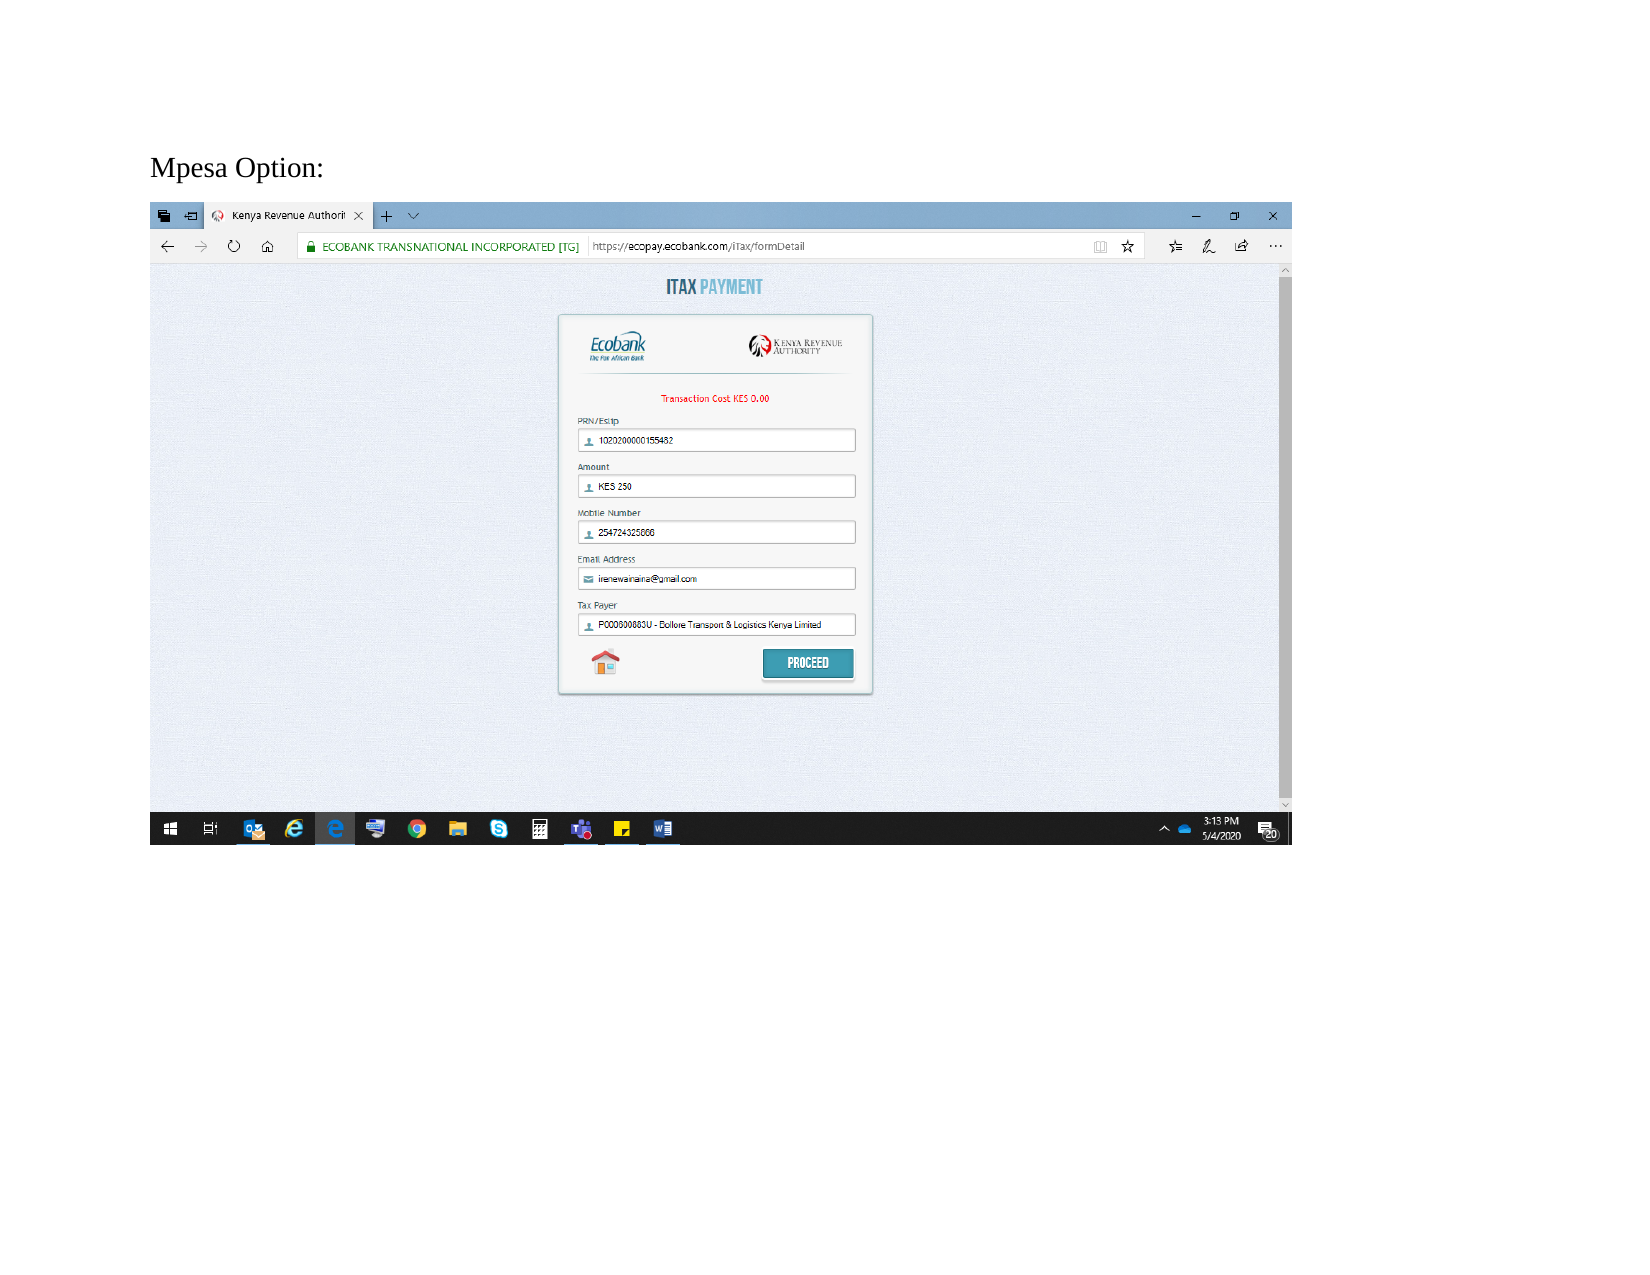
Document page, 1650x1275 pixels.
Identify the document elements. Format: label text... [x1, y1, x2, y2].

picture [150, 202, 1292, 845]
text Mpesa Option: [150, 150, 1500, 183]
